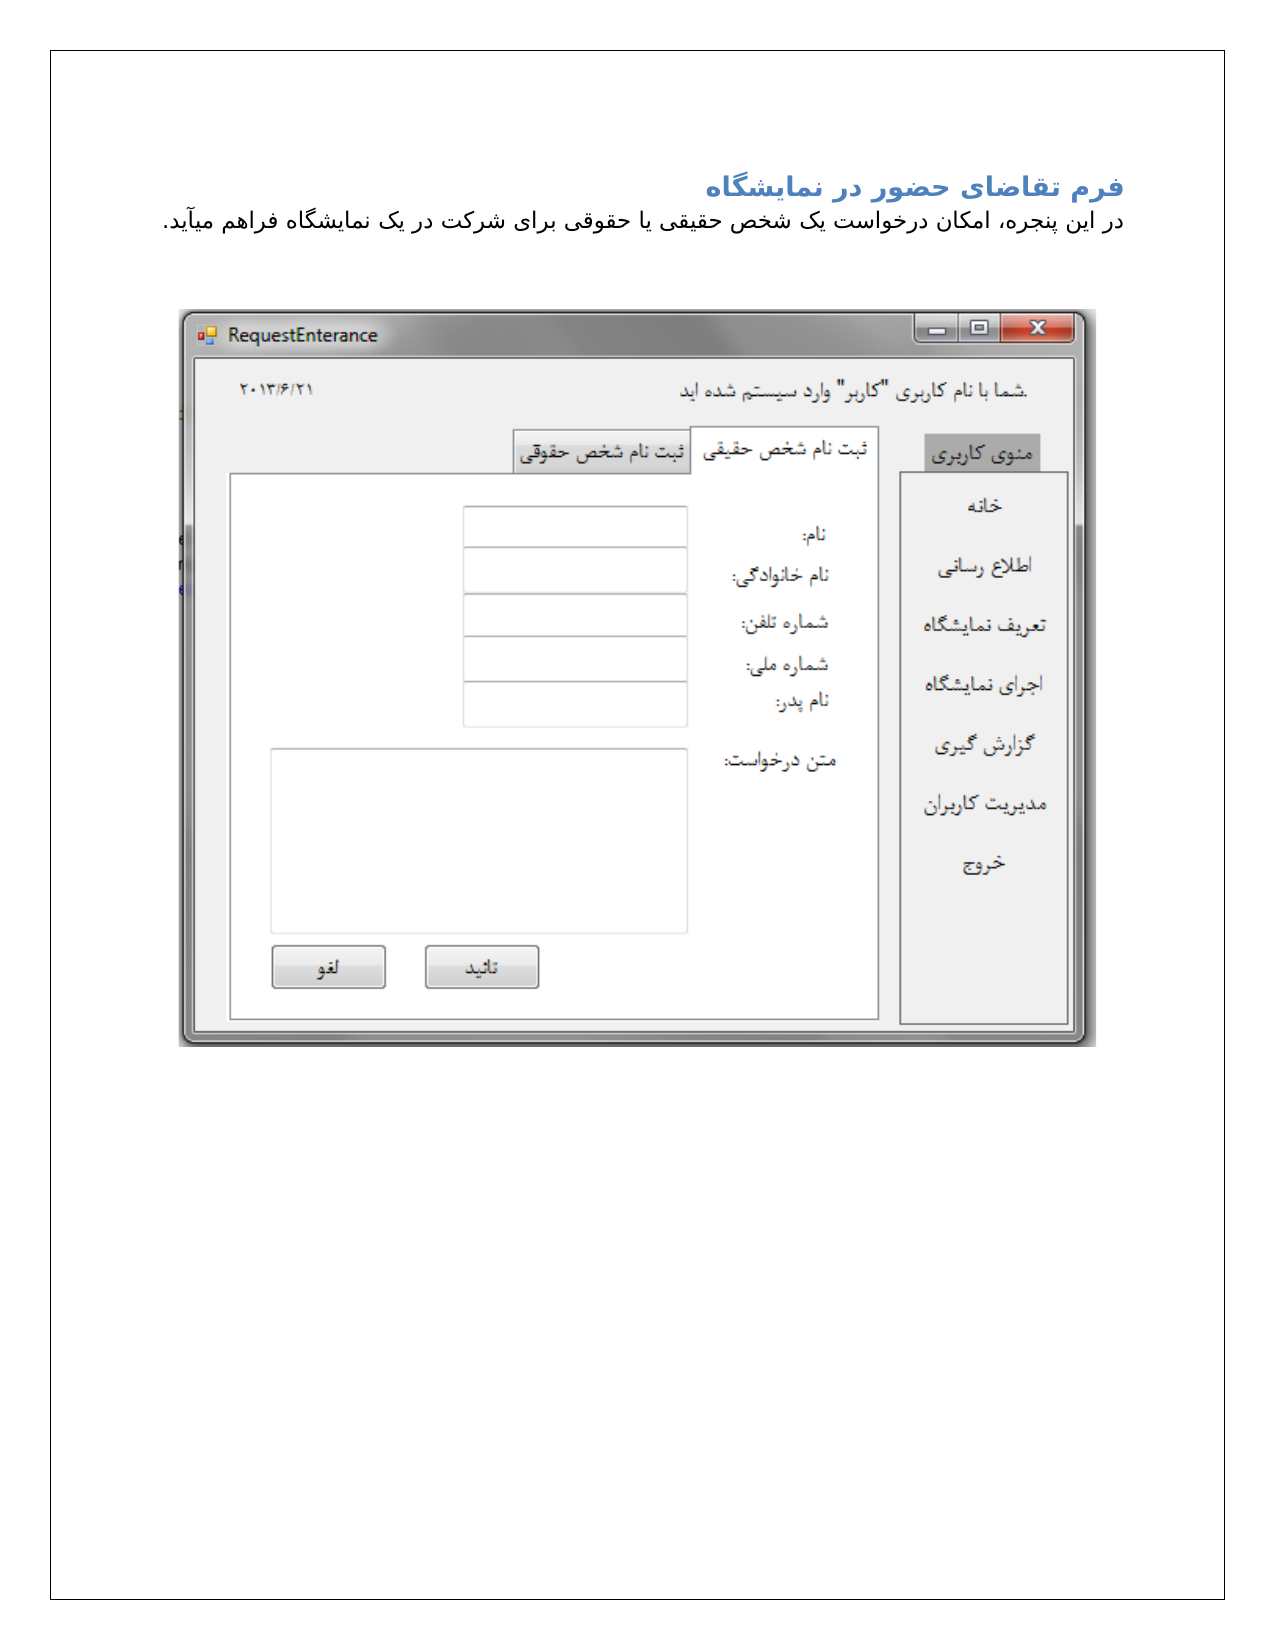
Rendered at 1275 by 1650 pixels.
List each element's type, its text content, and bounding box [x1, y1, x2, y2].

text در این پنجره، امکان درخواست یک شخص حقیقی یا حقوقی برای شرکت در یک نمایشگاه فراهم میآید. [150, 207, 1125, 234]
subtitle فرم تقاضای حضور در نمایشگاه [150, 171, 1125, 202]
picture [178, 309, 1097, 1047]
